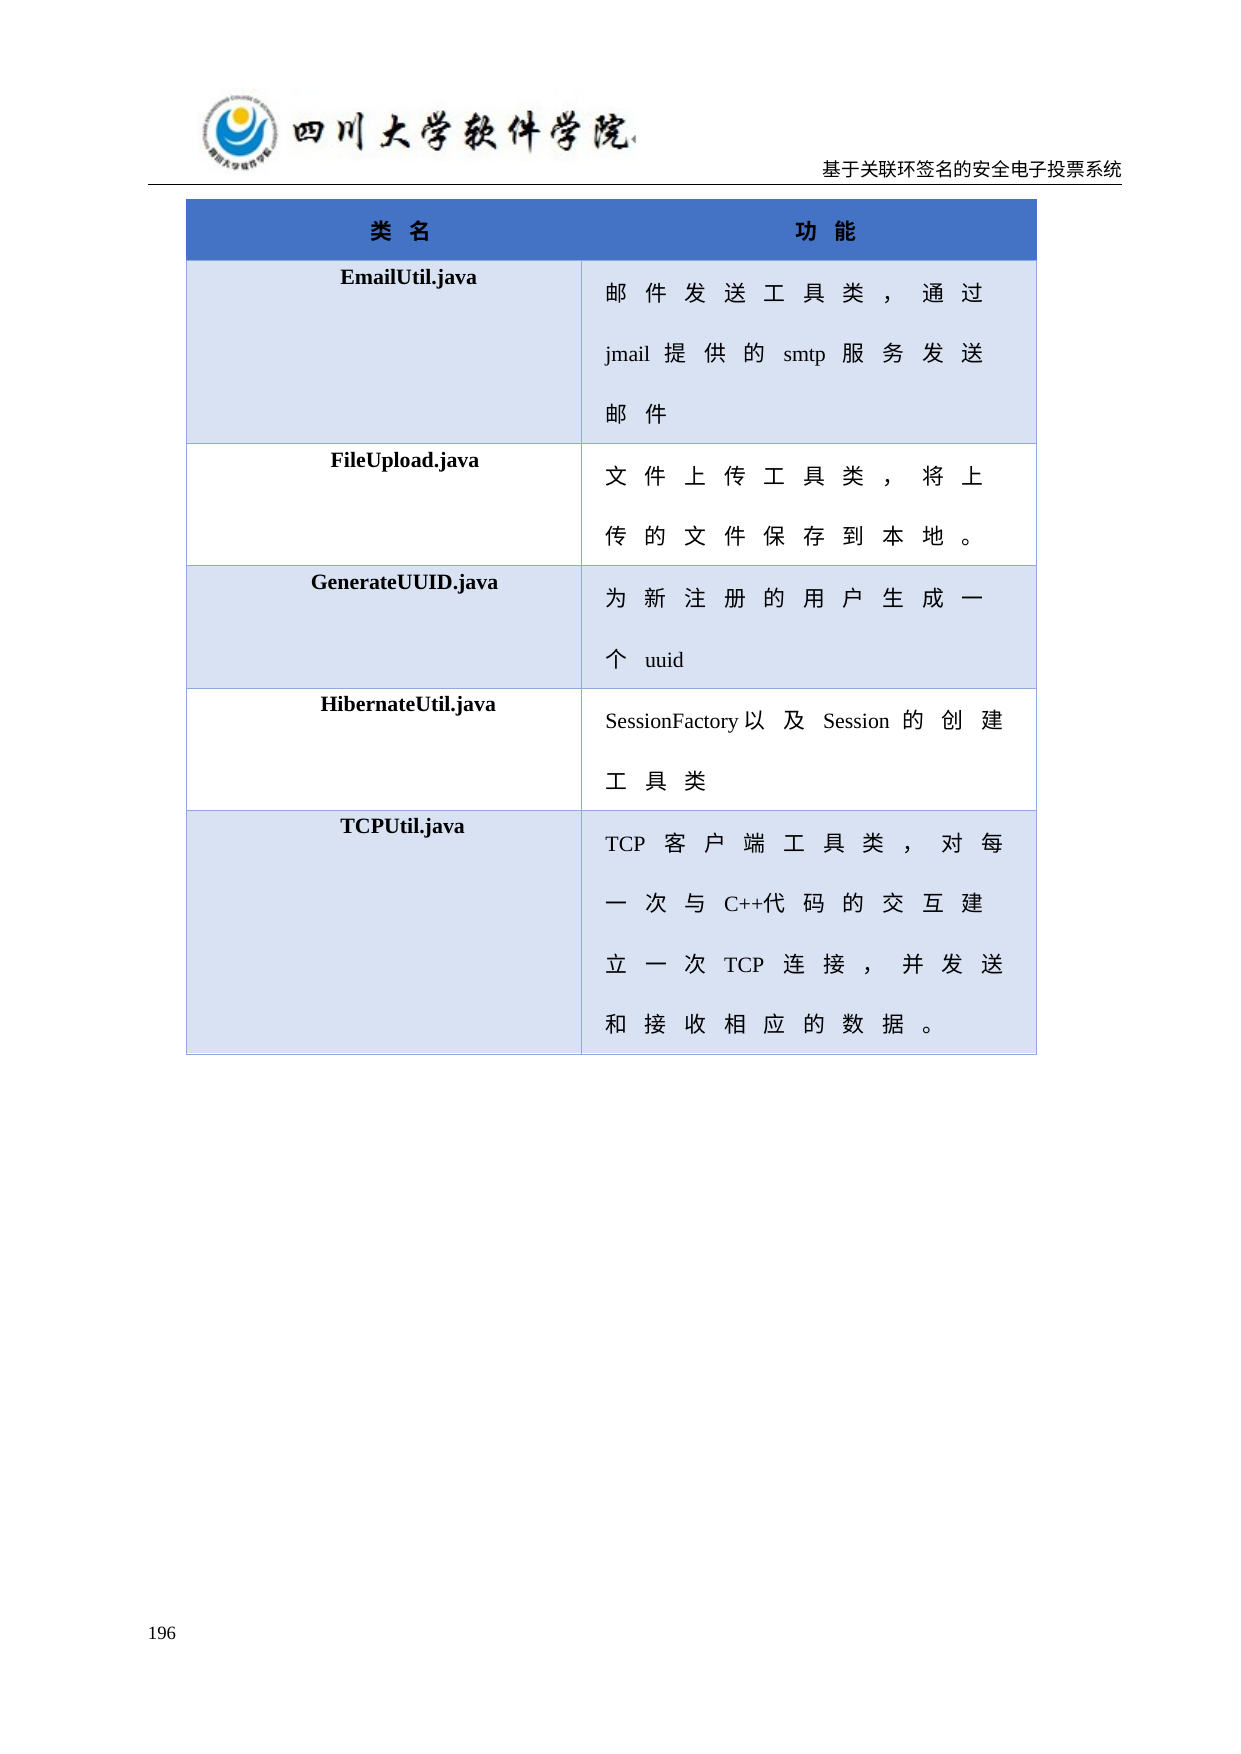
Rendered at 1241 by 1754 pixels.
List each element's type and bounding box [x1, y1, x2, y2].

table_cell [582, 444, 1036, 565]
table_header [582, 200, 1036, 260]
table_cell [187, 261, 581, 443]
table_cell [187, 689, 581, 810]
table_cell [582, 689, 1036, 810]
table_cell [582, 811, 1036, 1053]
picture [197, 88, 639, 177]
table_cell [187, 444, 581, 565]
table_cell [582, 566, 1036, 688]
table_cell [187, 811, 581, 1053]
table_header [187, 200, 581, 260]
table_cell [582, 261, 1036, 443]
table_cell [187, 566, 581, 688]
